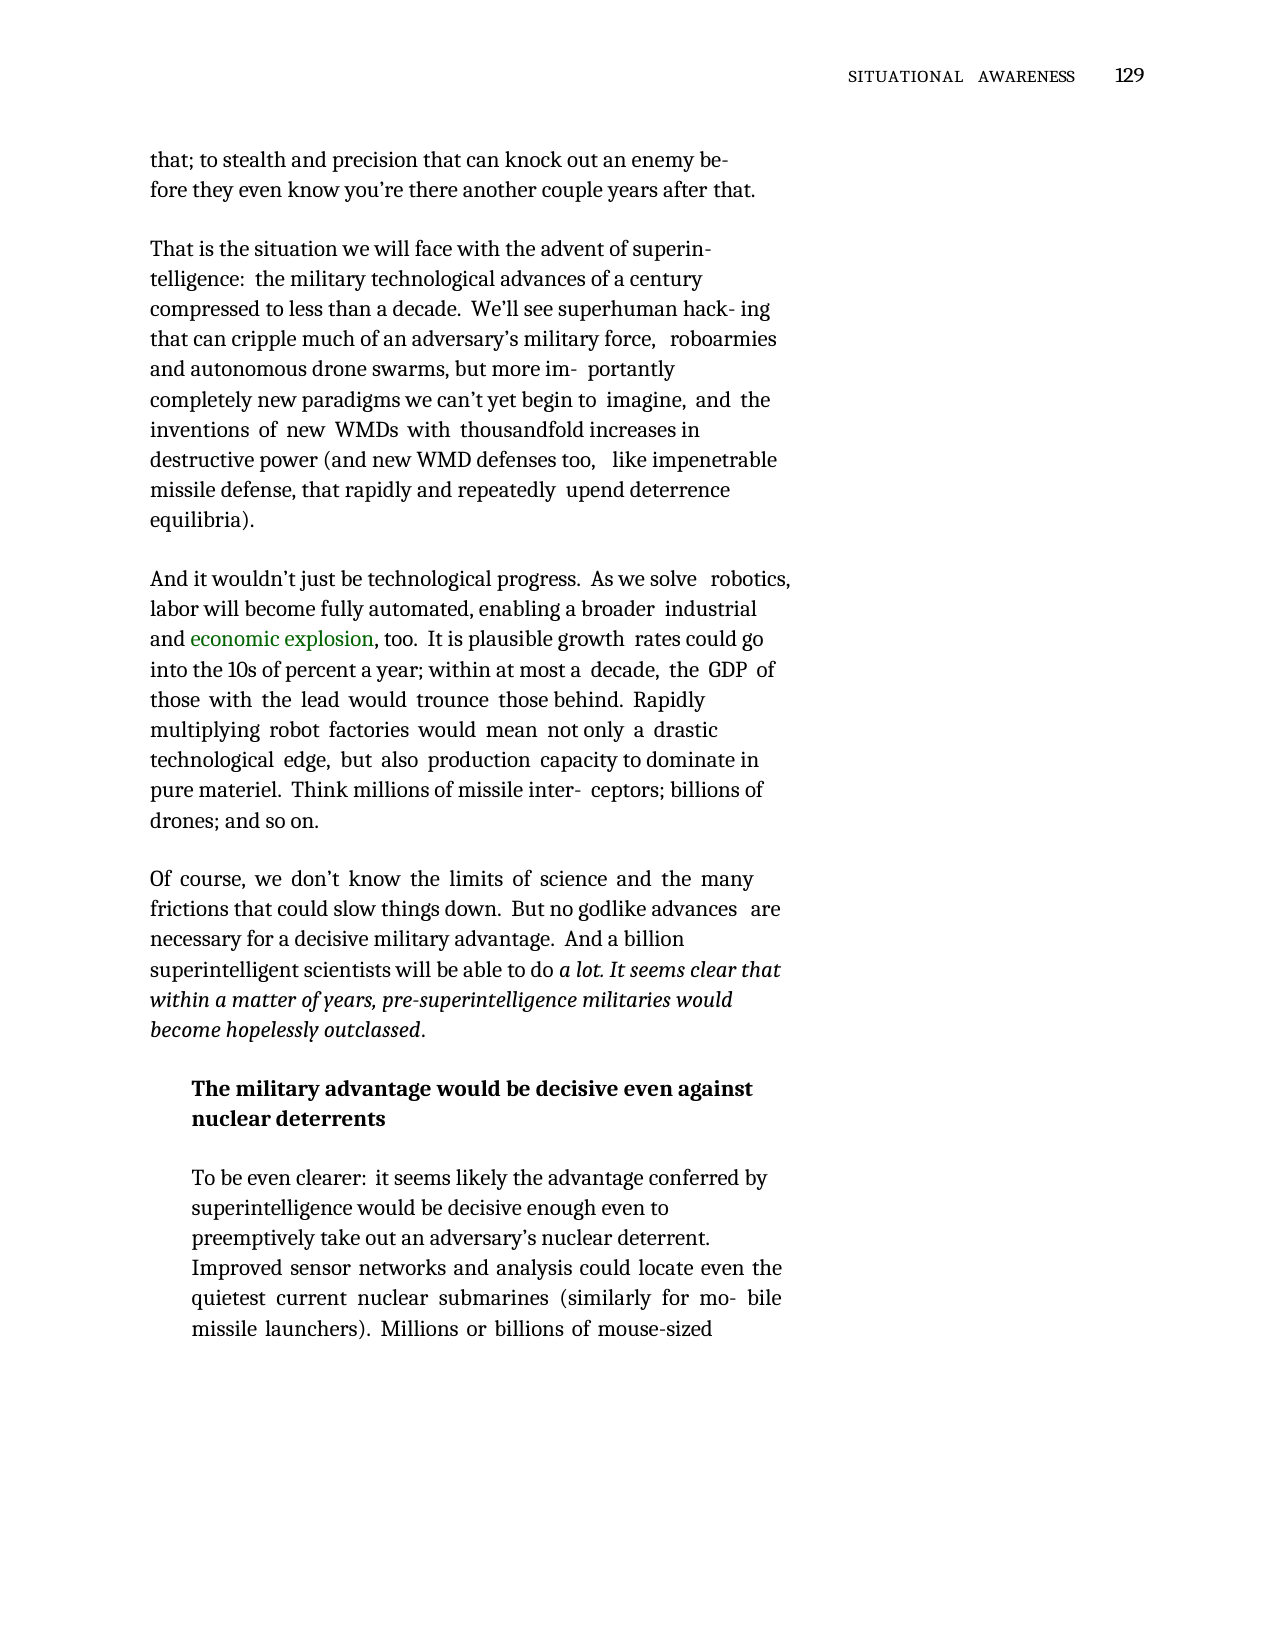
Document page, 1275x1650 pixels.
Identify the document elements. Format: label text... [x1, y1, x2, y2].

text That is the situation we will face with the advent of superin- telligence: the military technological advances of a century compressed to less than a decade. We’ll see superhuman hack- ing that can cripple much of an adversary’s military force, roboarmies and autonomous drone swarms, but more im- portantly completely new paradigms we can’t yet begin to imagine, and the inventions of new WMDs with thousandfold increases in destructive power (and new WMD defenses too, like impenetrable missile defense, that rapidly and repeatedly upend deterrence equilibria). [150, 235, 781, 534]
text that; to stealth and precision that can knock out an enemy be- fore they even know you’re there another couple years after that. [150, 147, 775, 203]
subtitle The military advantage would be decisive even against nuclear deterrents [191, 1076, 808, 1132]
text And it wouldn’t just be technological progress. As we solve robotics, labor will become fully automated, enabling a broader industrial and economic explosion, too. It is plausible growth rates could go into the 10s of percent a year; within at most a decade, the GDP of those with the lead would trounce those behind. Rapidly multiplying robot factories would mean not only a drastic technological edge, but also production capacity to dominate in pure materiel. Think millions of missile inter- ceptors; billions of drones; and so on. [150, 566, 794, 834]
text Improved sensor networks and analysis could locate even the quietest current nuclear submarines (similarly for mo- bile missile launchers). Millions or billions of mouse-sized [191, 1255, 783, 1342]
text To be even clearer: it seems likely the advantage conferred by superintelligence would be decisive enough even to preemptively take out an adversary’s nuclear deterrent. [191, 1164, 774, 1251]
text Of course, we don’t know the limits of science and the many frictions that could slow things down. But no godlike advances are necessary for a decisive military advantage. And a billion superintelligent scientists will be able to do a lot. It seems clear that within a matter of years, pre-superintelligence militaries would become hopelessly outclassed. [150, 866, 792, 1043]
